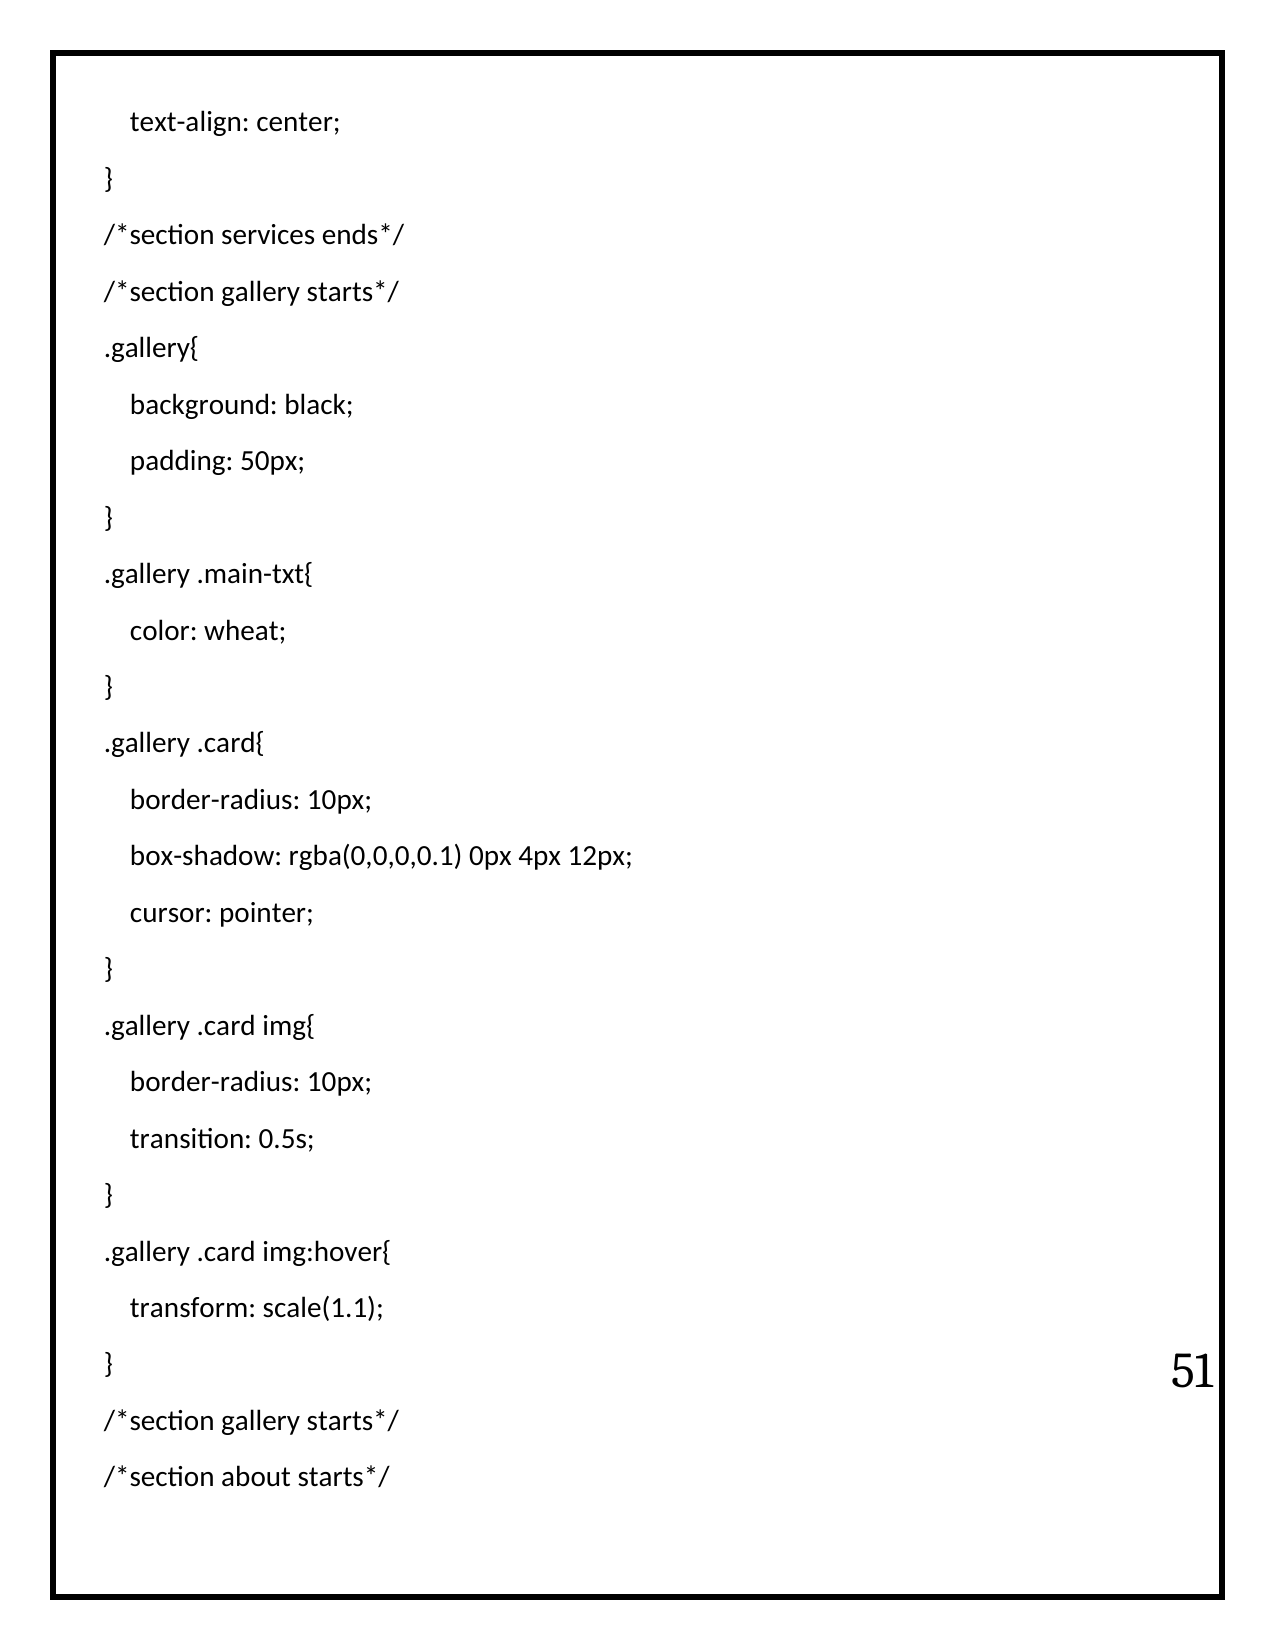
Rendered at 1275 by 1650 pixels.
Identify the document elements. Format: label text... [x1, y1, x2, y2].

text } [103, 160, 1167, 196]
text color: wheat; [103, 612, 1167, 647]
text /*section services ends*/ [103, 216, 1167, 252]
text background: black; [103, 386, 1167, 421]
text /*section gallery starts*/ [103, 273, 1167, 308]
text /*section gallery starts*/ [103, 1402, 1167, 1438]
text .gallery .card img:hover{ [103, 1233, 1167, 1268]
text /*section about starts*/ [103, 1458, 1167, 1494]
text box-shadow: rgba(0,0,0,0.1) 0px 4px 12px; [103, 837, 1167, 873]
text border-radius: 10px; [103, 781, 1167, 817]
text .gallery .main-txt{ [103, 555, 1167, 591]
text border-radius: 10px; [103, 1063, 1167, 1099]
text text-align: center; [103, 103, 1167, 139]
text transition: 0.5s; [103, 1120, 1167, 1155]
text cursor: pointer; [103, 894, 1167, 929]
text transform: scale(1.1); [103, 1289, 1167, 1325]
text .gallery .card img{ [103, 1007, 1167, 1042]
text } [103, 499, 1167, 534]
text } [103, 668, 1167, 704]
text padding: 50px; [103, 442, 1167, 478]
text } [103, 1176, 1167, 1212]
text .gallery .card{ [103, 724, 1167, 760]
text .gallery{ [103, 329, 1167, 365]
text } [103, 950, 1167, 986]
text } [103, 1346, 1167, 1381]
